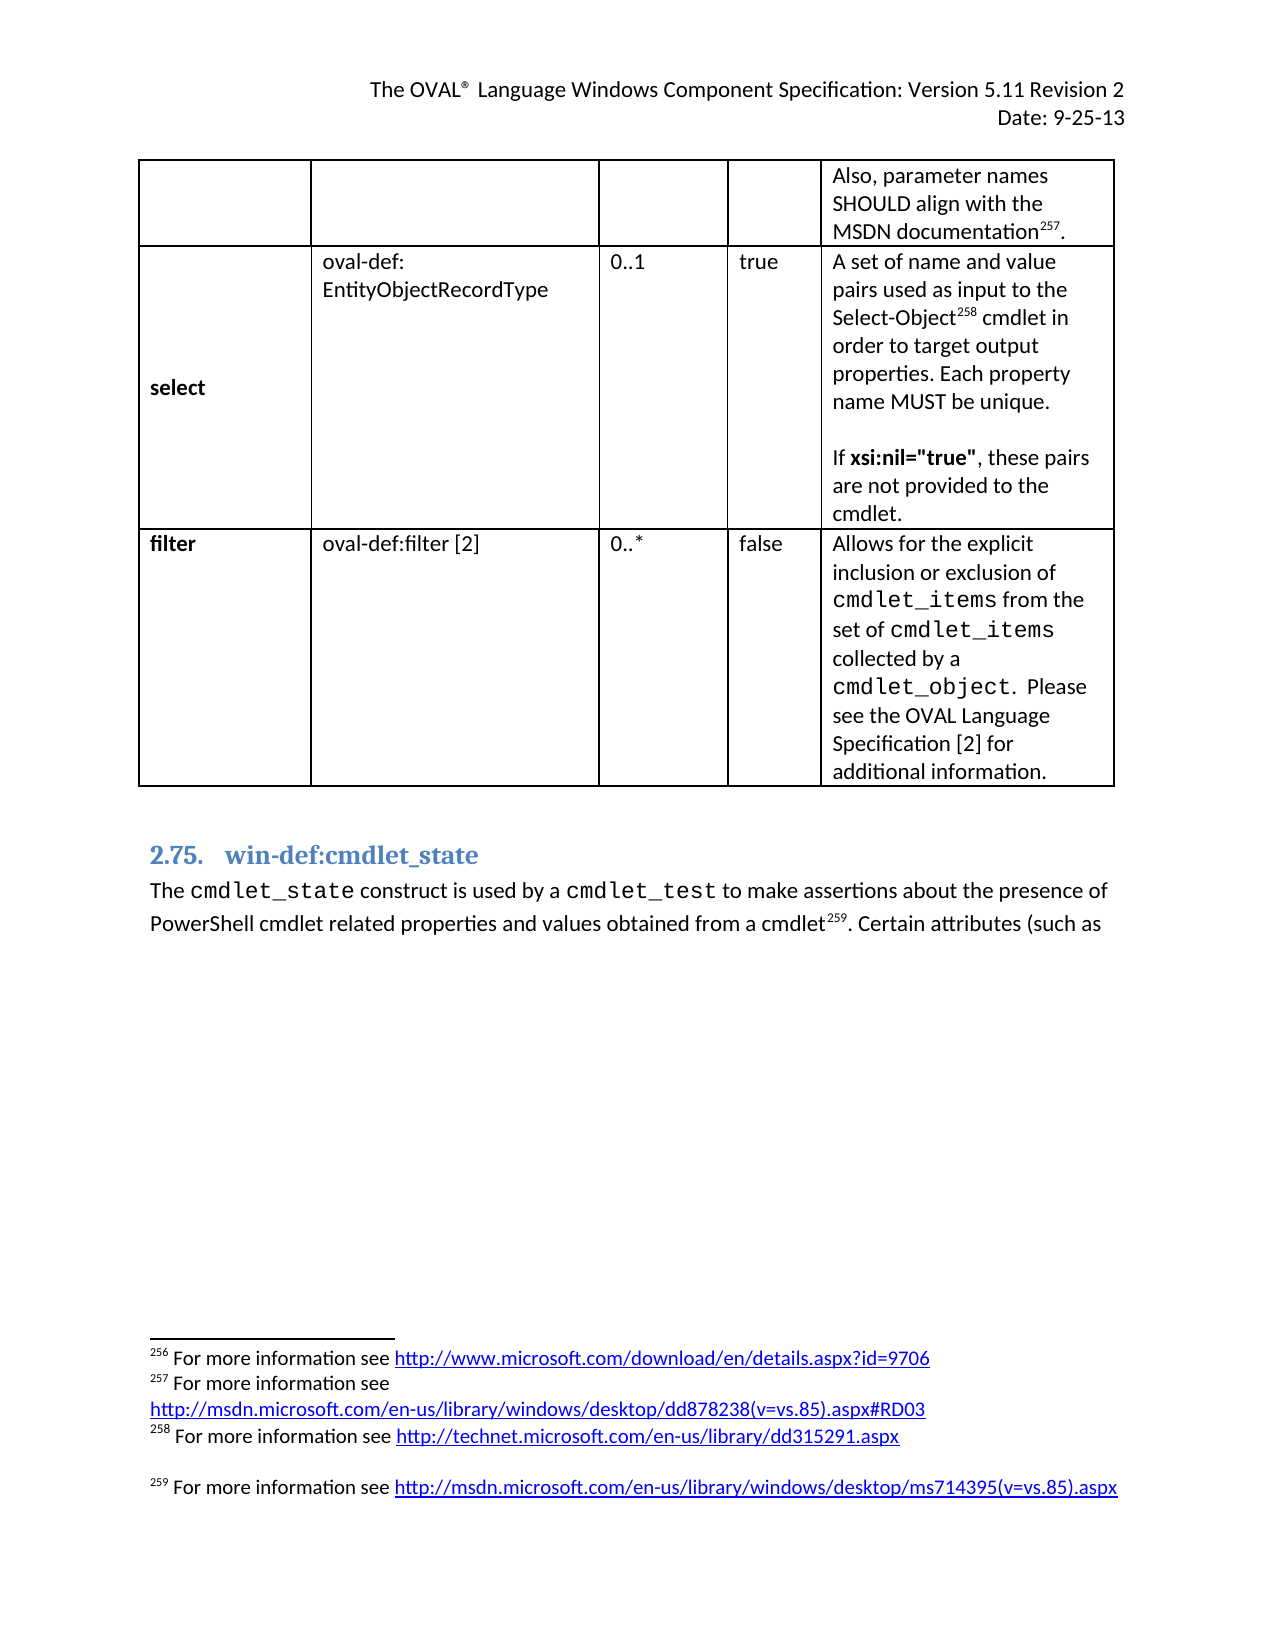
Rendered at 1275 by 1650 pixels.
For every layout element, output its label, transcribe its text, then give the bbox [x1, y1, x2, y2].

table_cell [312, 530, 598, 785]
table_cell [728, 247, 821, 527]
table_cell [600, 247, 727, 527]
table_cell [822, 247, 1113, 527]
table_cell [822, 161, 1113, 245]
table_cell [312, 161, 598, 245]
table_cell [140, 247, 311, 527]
text The cmdlet_state construct is used by a cmdlet_test to make assertions about the presence of PowerShell cmdlet related properties and values obtained from a cmdlet. Certain attributes (such as nouns, verbs, and parameter names) SHOULD align with the MSDN documentation. [150, 876, 1125, 969]
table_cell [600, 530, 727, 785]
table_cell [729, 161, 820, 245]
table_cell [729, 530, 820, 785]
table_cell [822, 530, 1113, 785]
subtitle win-def:cmdlet_state [150, 840, 1125, 871]
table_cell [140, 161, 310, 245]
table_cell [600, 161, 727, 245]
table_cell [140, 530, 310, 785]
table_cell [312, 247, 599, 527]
